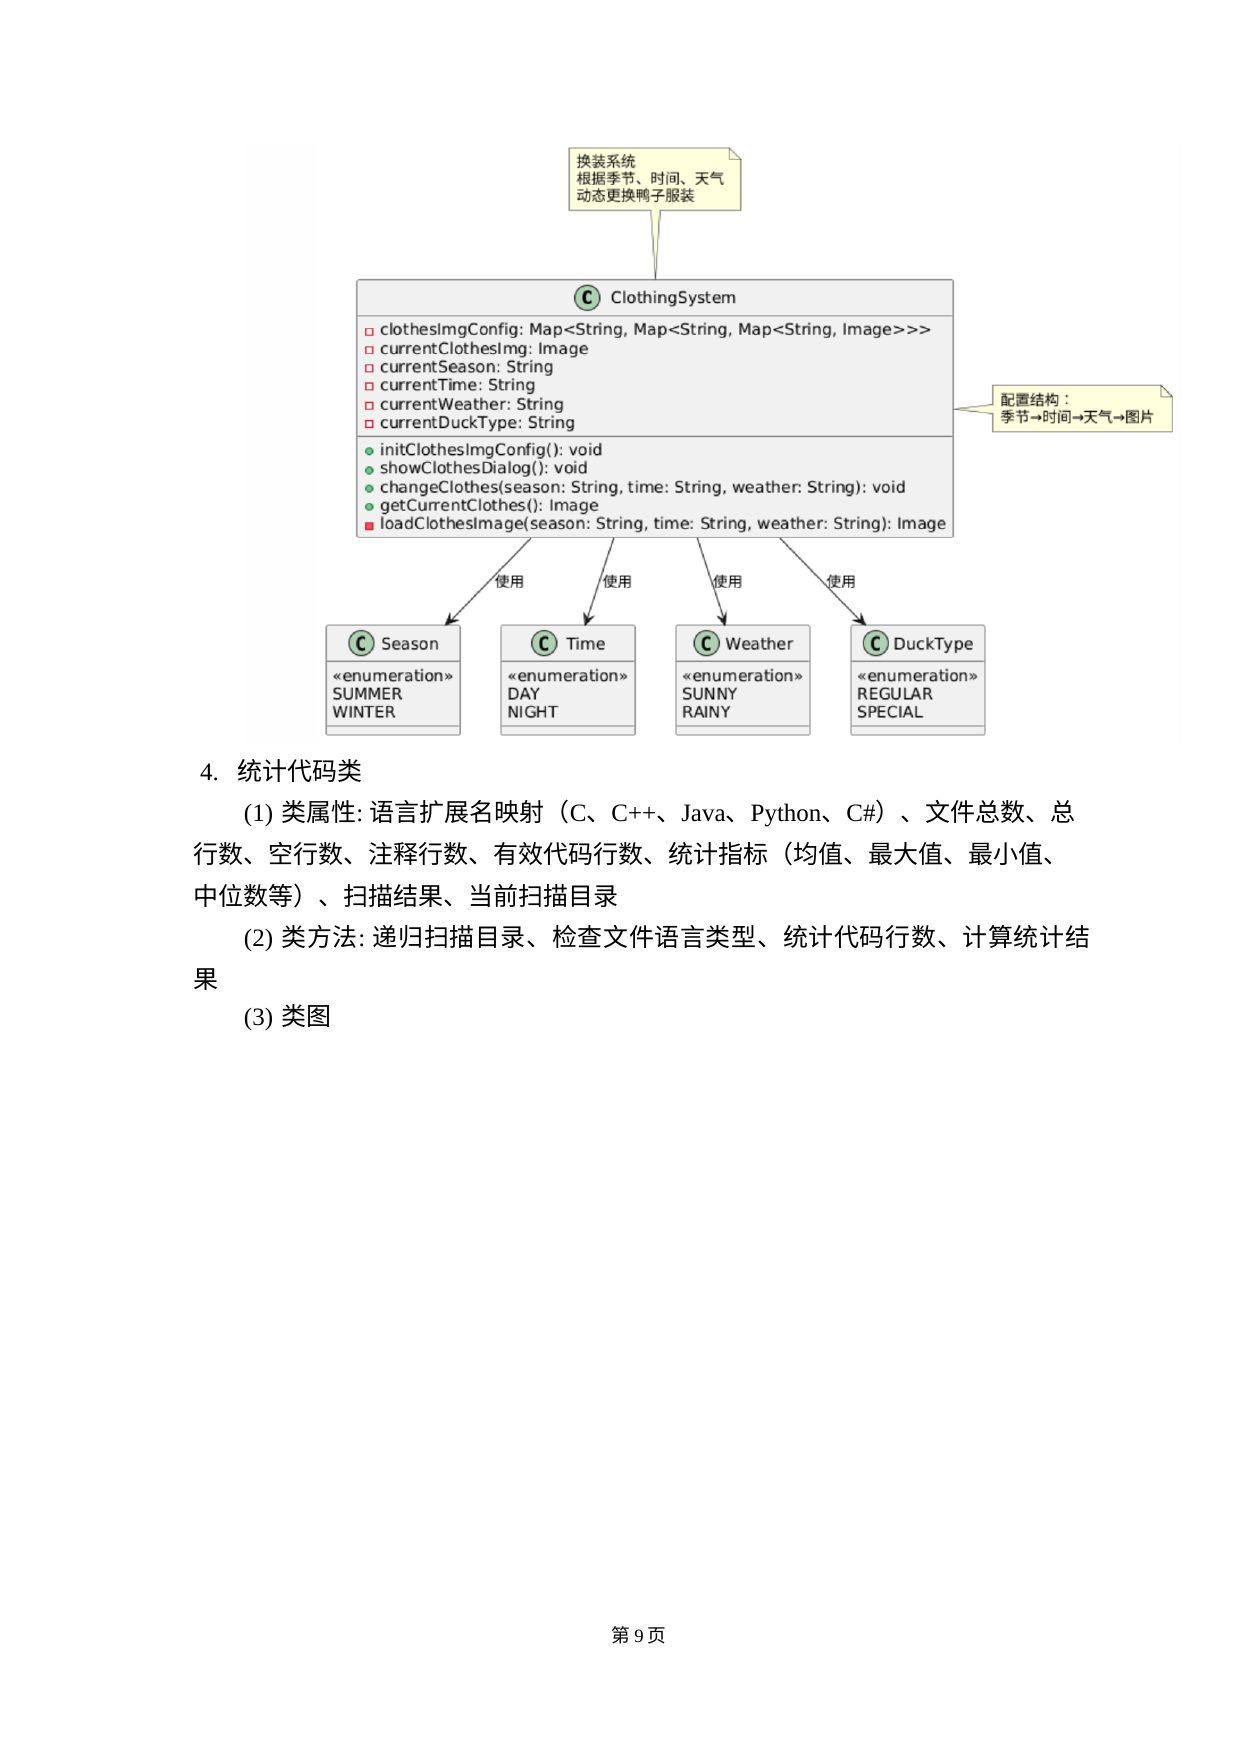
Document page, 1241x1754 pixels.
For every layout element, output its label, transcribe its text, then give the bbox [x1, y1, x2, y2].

list 类图 [194, 997, 1090, 1033]
picture [243, 141, 1182, 747]
list 类方法: 递归扫描目录、检查文件语言类型、统计代码行数、计算统计结果 [194, 913, 1090, 997]
list 统计代码类 [150, 747, 1090, 788]
list 类属性: 语言扩展名映射（C、C++、Java、Python、C#）、文件总数、总 行数、空行数、注释行数、有效代码行数、统计指标（均值、最大值、最小值、中位数等）、扫描结果、当前扫描目录 [194, 788, 1090, 913]
